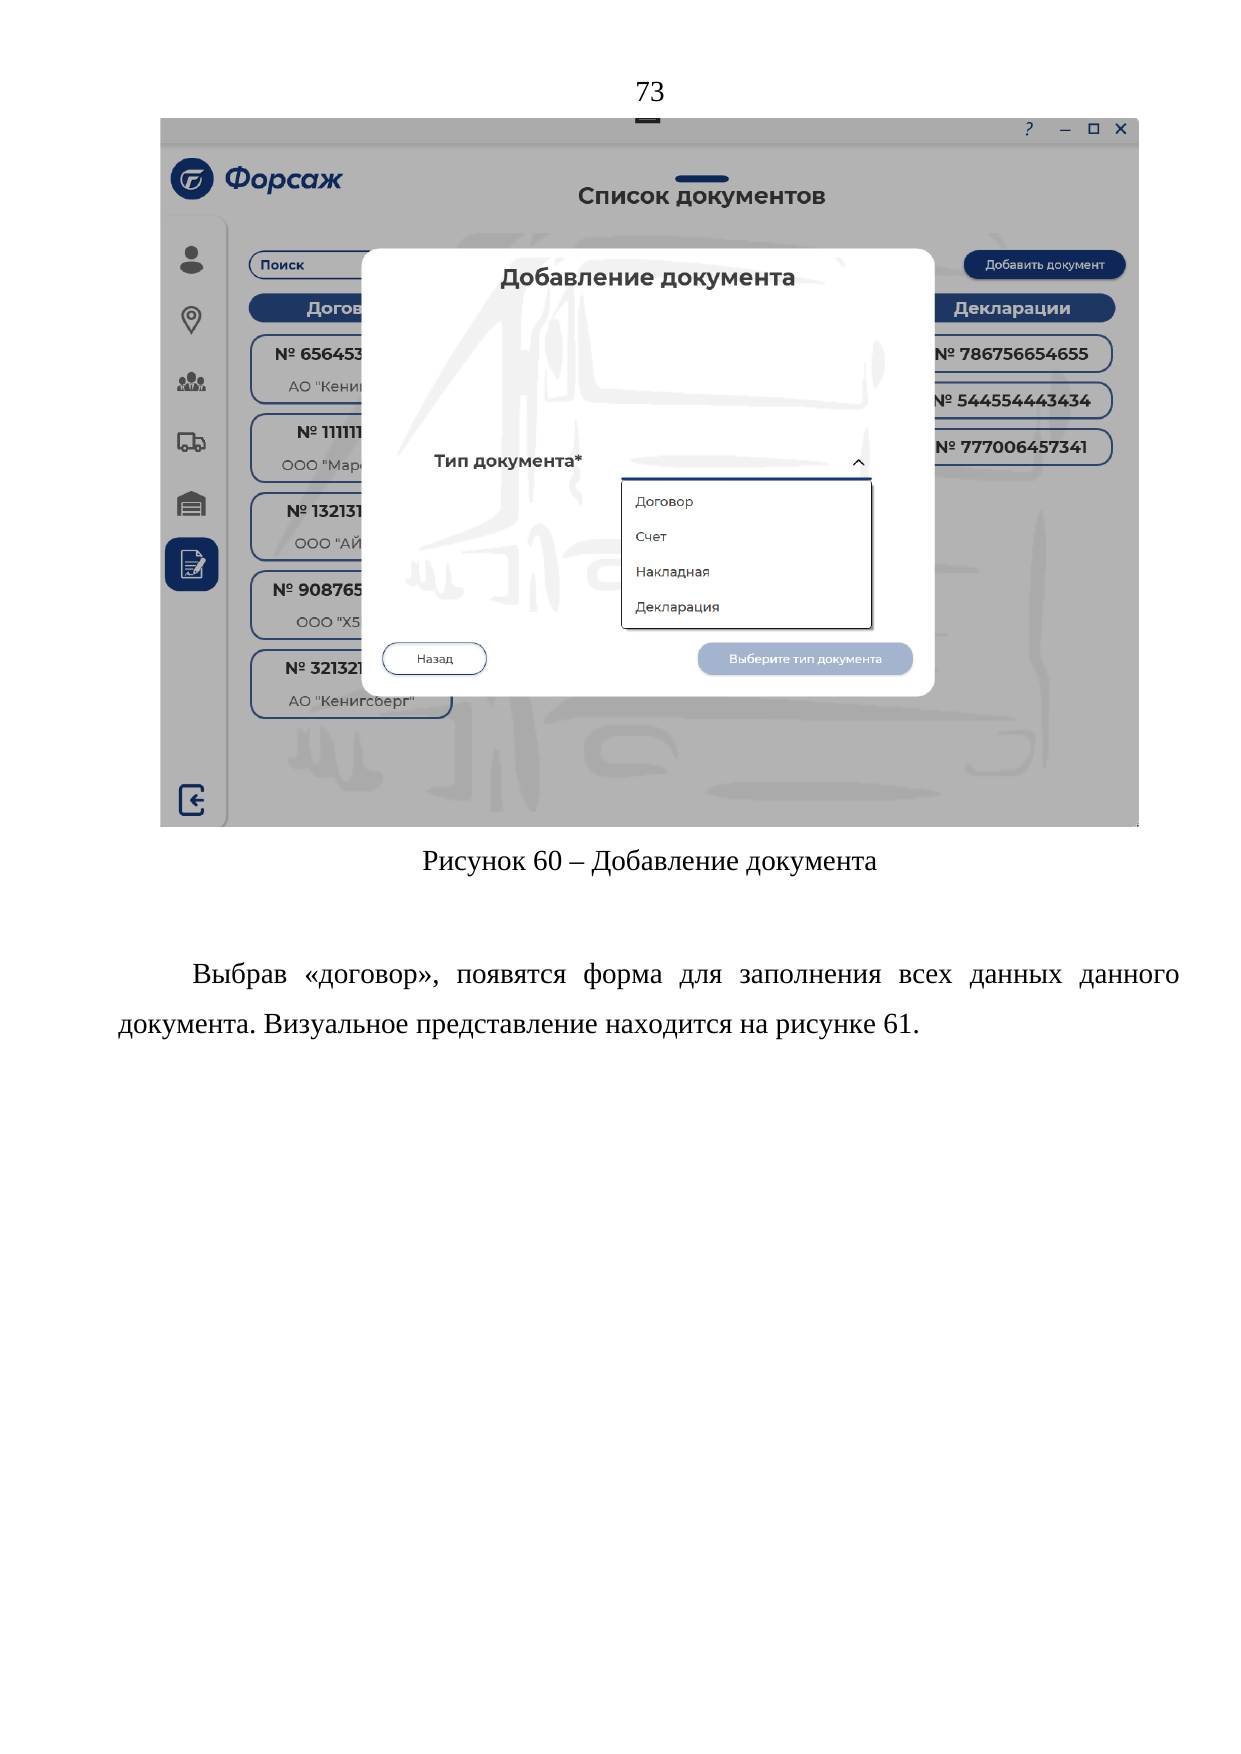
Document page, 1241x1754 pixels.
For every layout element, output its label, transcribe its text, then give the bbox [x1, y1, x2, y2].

picture [160, 118, 1139, 827]
text Выбрав «договор», появятся форма для заполнения всех данных данного документа. Визуальное представление находится на рисунке 61. [118, 956, 1181, 1040]
text Рисунок 60 – Добавление документа [118, 843, 1181, 877]
